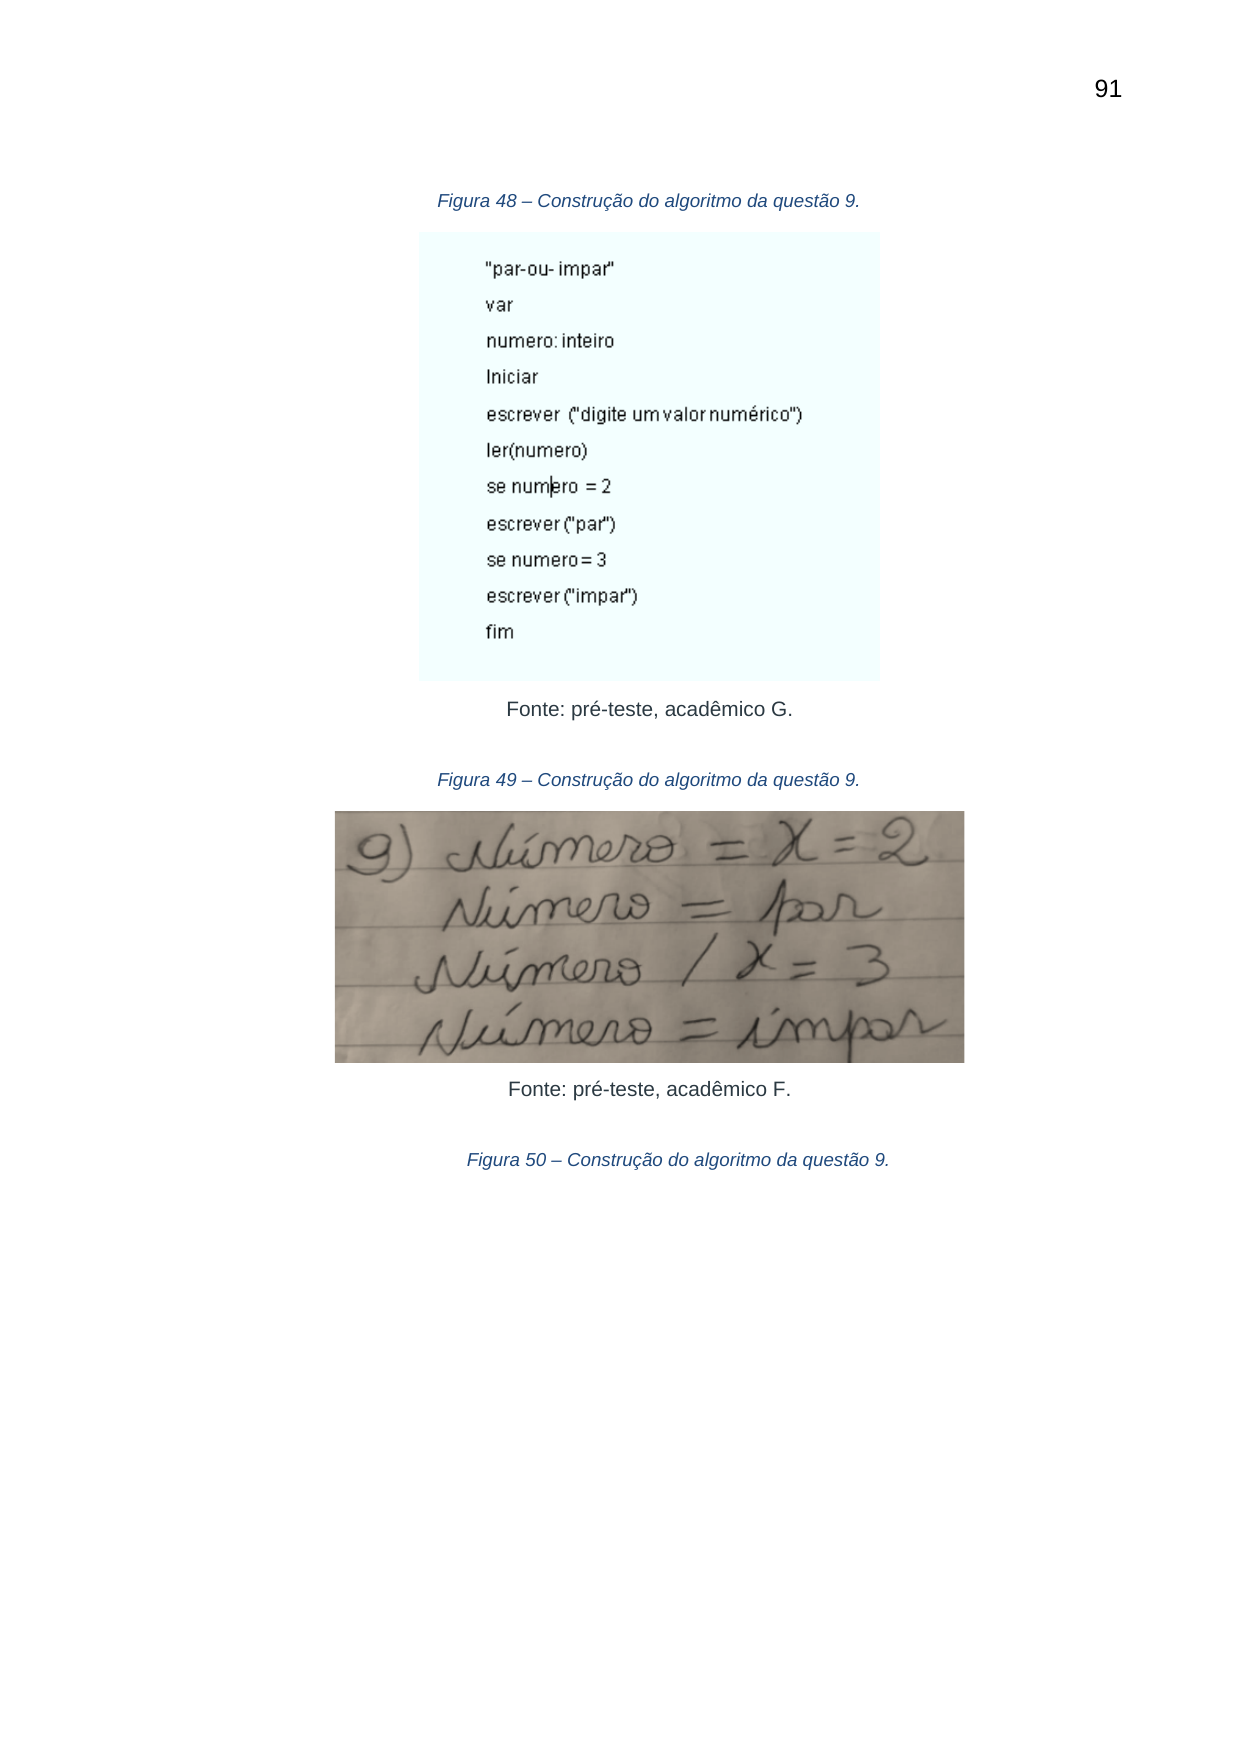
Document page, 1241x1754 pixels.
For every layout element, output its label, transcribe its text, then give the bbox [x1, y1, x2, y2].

text Figura 49 – Construção do algoritmo da questão 9. [177, 769, 1122, 790]
text Figura 50 – Construção do algoritmo da questão 9. [177, 1149, 1122, 1171]
picture [419, 232, 880, 681]
text Fonte: pré-teste, acadêmico G. [177, 697, 1122, 721]
text Fonte: pré-teste, acadêmico F. [177, 1077, 1122, 1101]
text Figura 48 – Construção do algoritmo da questão 9. [177, 190, 1122, 212]
